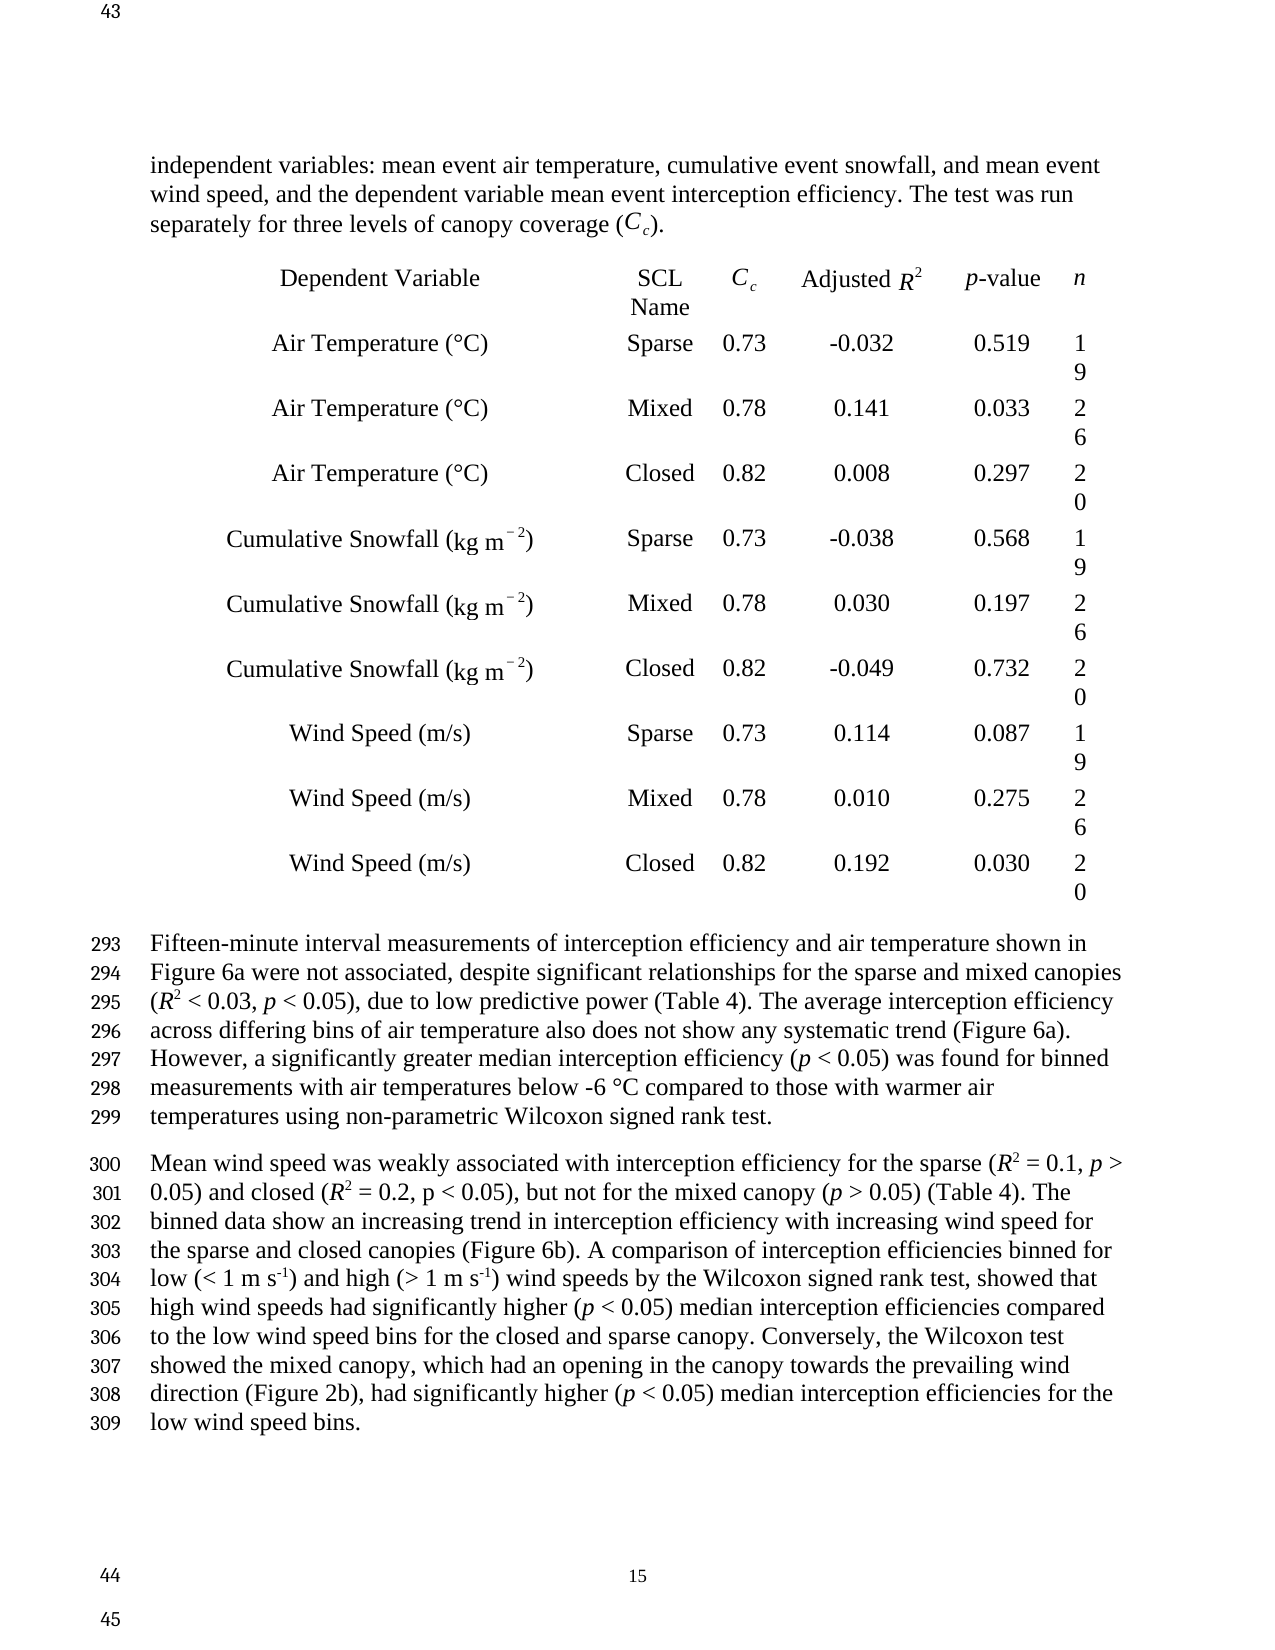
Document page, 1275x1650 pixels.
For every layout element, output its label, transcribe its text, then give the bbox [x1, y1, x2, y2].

text Mean wind speed was weakly associated with interception efficiency for the sparse (R2 = 0.1, p > 0.05) and closed (R2 = 0.2, p < 0.05), but not for the mixed canopy (p > 0.05) (Table 4). The binned data show an increasing trend in interception efficiency with increasing wind speed for the sparse and closed canopies (Figure 6b). A comparison of interception efficiencies binned for low (< 1 m s-1) and high (> 1 m s-1) wind speeds by the Wilcoxon signed rank test, showed that high wind speeds had significantly higher (p < 0.05) median interception efficiencies compared to the low wind speed bins for the closed and sparse canopy. Conversely, the Wilcoxon test showed the mixed canopy, which had an opening in the canopy towards the prevailing wind direction (Figure 2b), had significantly higher (p < 0.05) median interception efficiencies for the low wind speed bins. [150, 1148, 1125, 1436]
text Fifteen-minute interval measurements of interception efficiency and air temperature shown in Figure 6a were not associated, despite significant relationships for the sparse and mixed canopies (R2 < 0.03, p < 0.05), due to low predictive power (Table 4). The average interception efficiency across differing bins of air temperature also does not show any systematic trend (Figure 6a). However, a significantly greater median interception efficiency (p < 0.05) was found for binned measurements with air temperatures below -6 °C compared to those with warmer air temperatures using non-parametric Wilcoxon signed rank test. [150, 928, 1125, 1130]
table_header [139, 150, 1114, 910]
